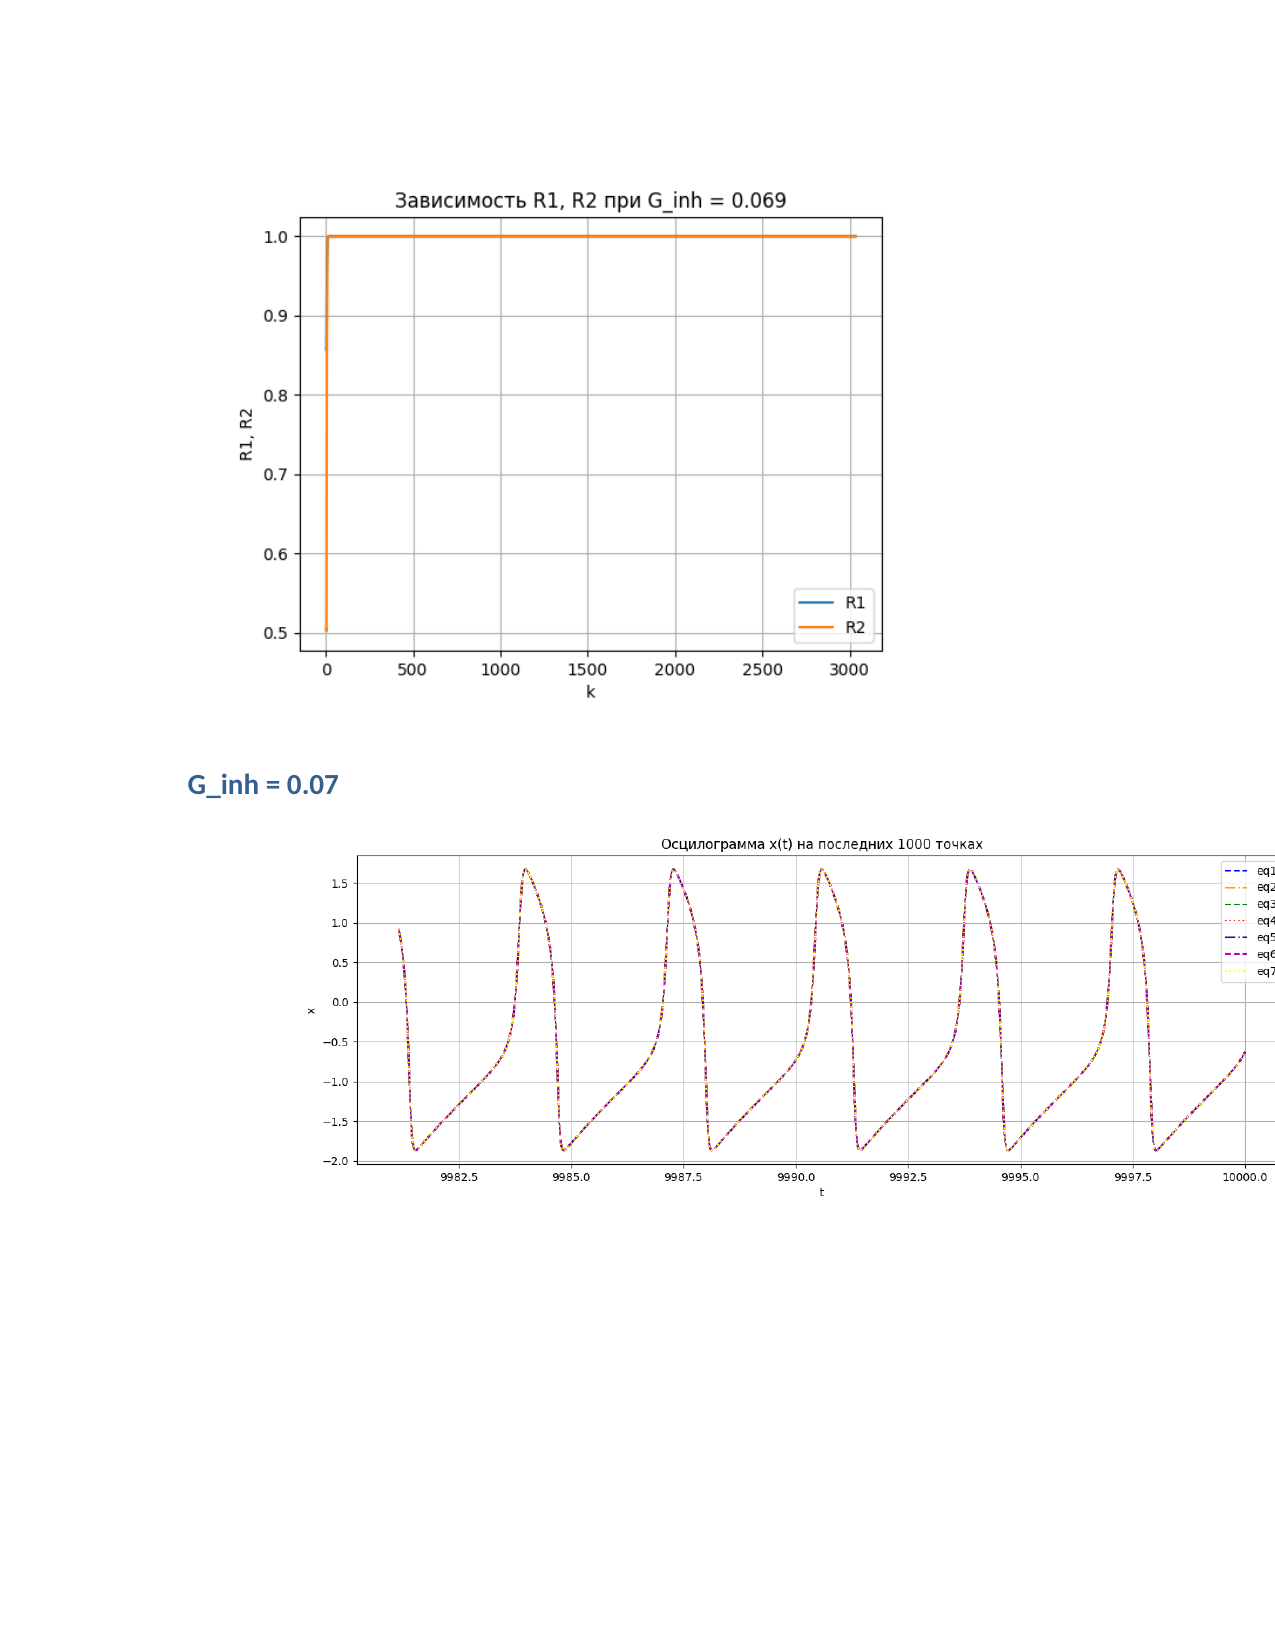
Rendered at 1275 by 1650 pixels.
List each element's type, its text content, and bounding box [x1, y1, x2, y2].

picture [206, 150, 957, 713]
subtitle G_inh = 0.07 [187, 766, 1087, 802]
picture [206, 807, 1275, 1208]
